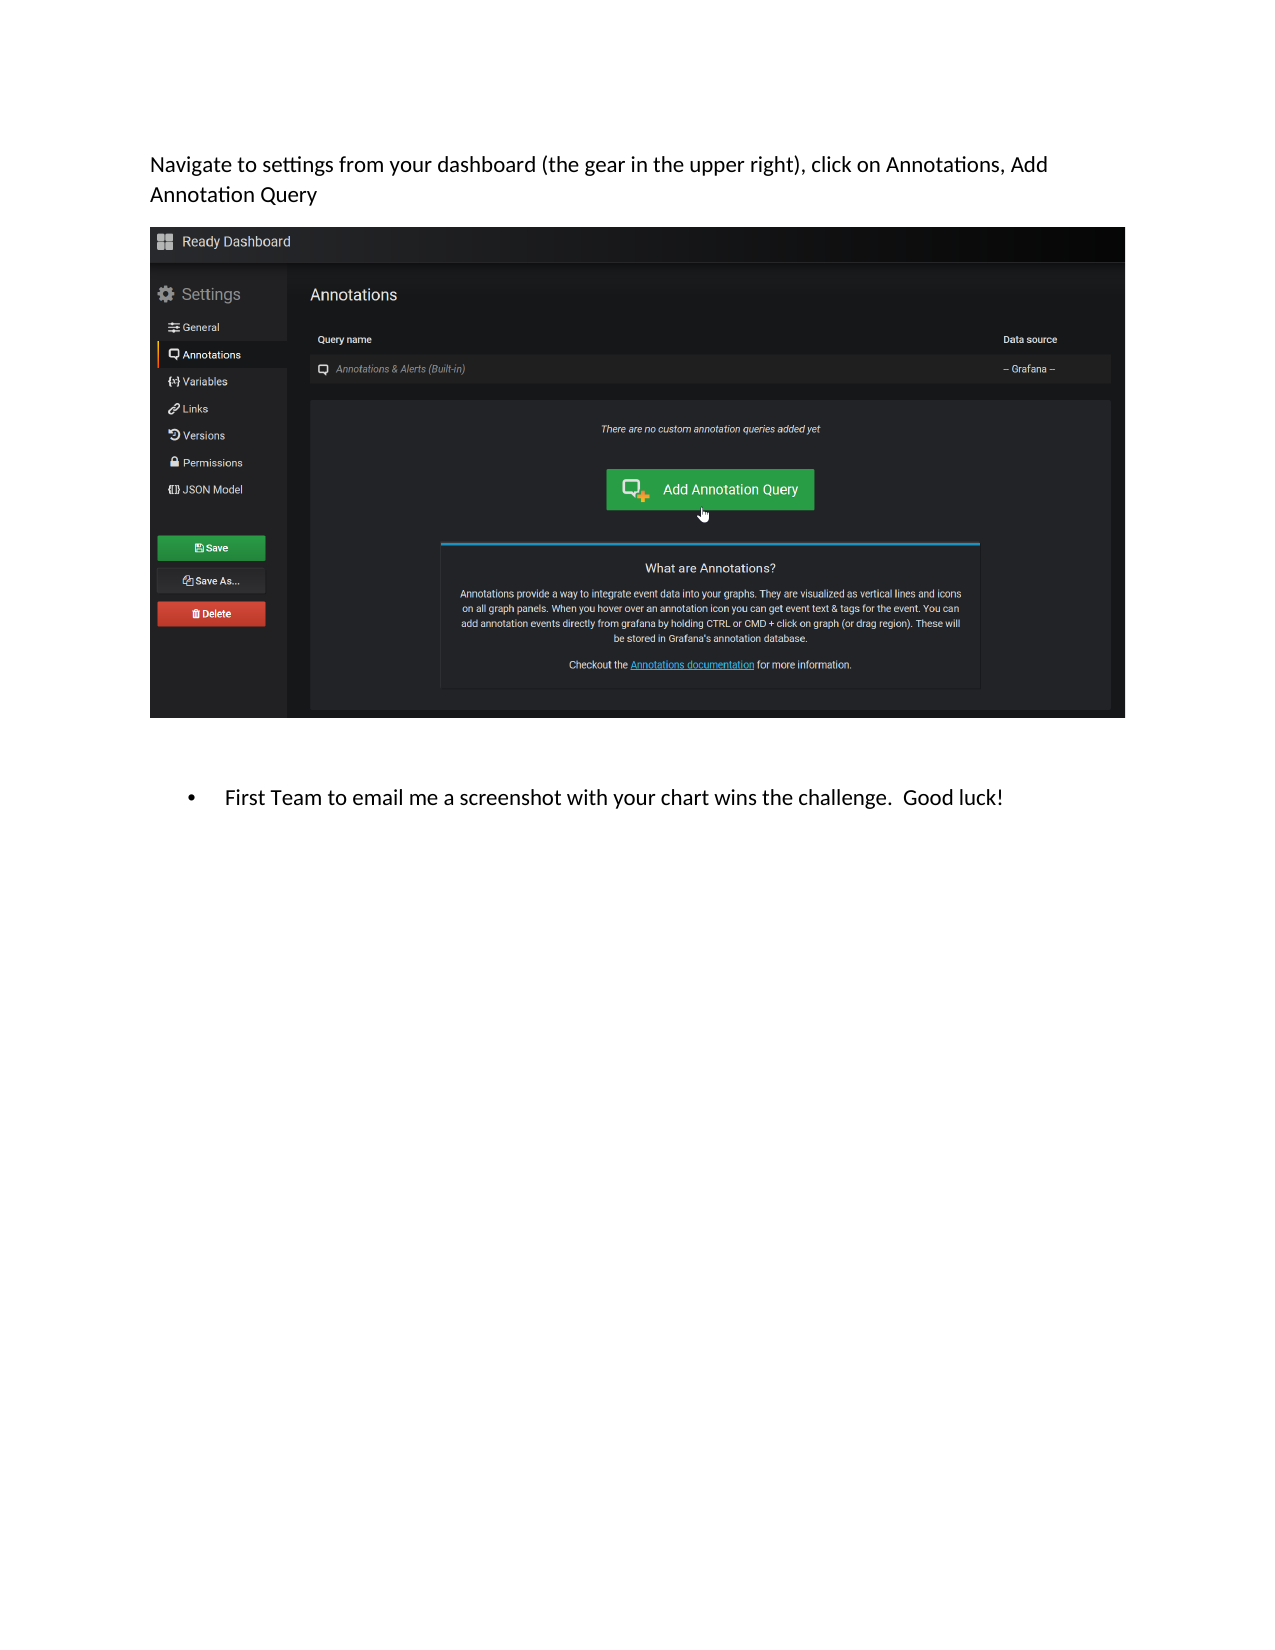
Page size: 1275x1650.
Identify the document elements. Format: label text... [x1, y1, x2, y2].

text Navigate to settings from your dashboard (the gear in the upper right), click on Annotations, Add Annotation Query [150, 150, 1125, 208]
list First Team to email me a screenshot with your chart wins the challenge. Good luck! [187, 783, 1125, 811]
picture [150, 227, 1125, 718]
